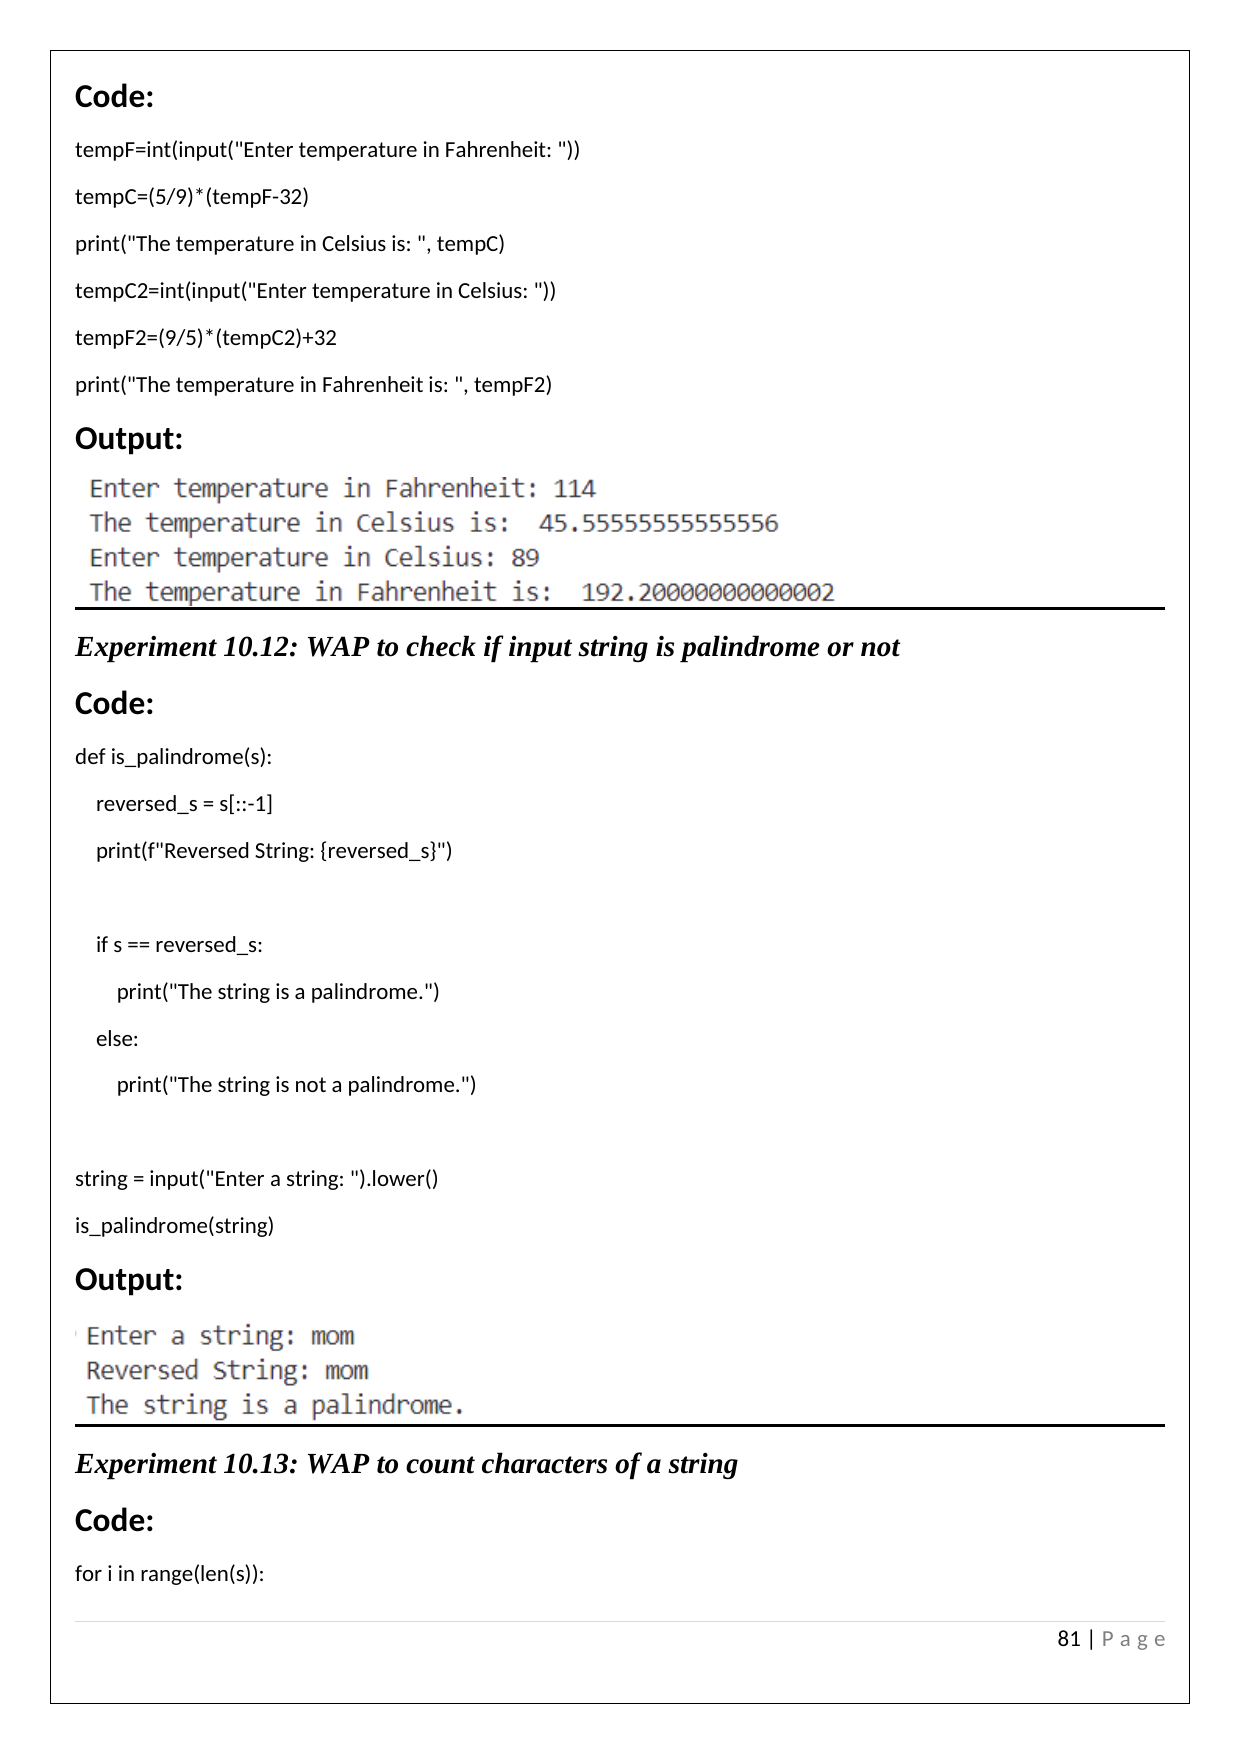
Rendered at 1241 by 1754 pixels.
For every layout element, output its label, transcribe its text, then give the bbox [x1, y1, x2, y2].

text def is_palindrome(s): [75, 742, 1165, 771]
text string = input("Enter a string: ").lower() [75, 1164, 1165, 1192]
text reversed_s = s[::-1] [75, 789, 1165, 817]
text print("The string is a palindrome.") [75, 977, 1165, 1005]
text for i in range(len(s)): [75, 1559, 1165, 1587]
text Output: [75, 417, 1165, 458]
text is_palindrome(string) [75, 1211, 1165, 1239]
text tempC=(5/9)*(tempF-32) [75, 182, 1165, 211]
text tempF=int(input("Enter temperature in Fahrenheit: ")) [75, 136, 1165, 164]
text Experiment 10.13: WAP to count characters of a string [75, 1446, 1165, 1479]
text tempF2=(9/5)*(tempC2)+32 [75, 323, 1165, 351]
text Code: [75, 75, 1165, 116]
text print("The temperature in Celsius is: ", tempC) [75, 229, 1165, 257]
text Experiment 10.12: WAP to check if input string is palindrome or not [75, 629, 1165, 663]
text else: [75, 1024, 1165, 1052]
picture [75, 1318, 480, 1422]
text if s == reversed_s: [75, 930, 1165, 958]
text print("The string is not a palindrome.") [75, 1071, 1165, 1099]
text Code: [75, 682, 1165, 723]
text print(f"Reversed String: {reversed_s}") [75, 836, 1165, 864]
text tempC2=int(input("Enter temperature in Celsius: ")) [75, 276, 1165, 304]
text print("The temperature in Fahrenheit is: ", tempF2) [75, 370, 1165, 398]
text Code: [75, 1499, 1165, 1539]
picture [75, 477, 908, 606]
text Output: [75, 1258, 1165, 1299]
